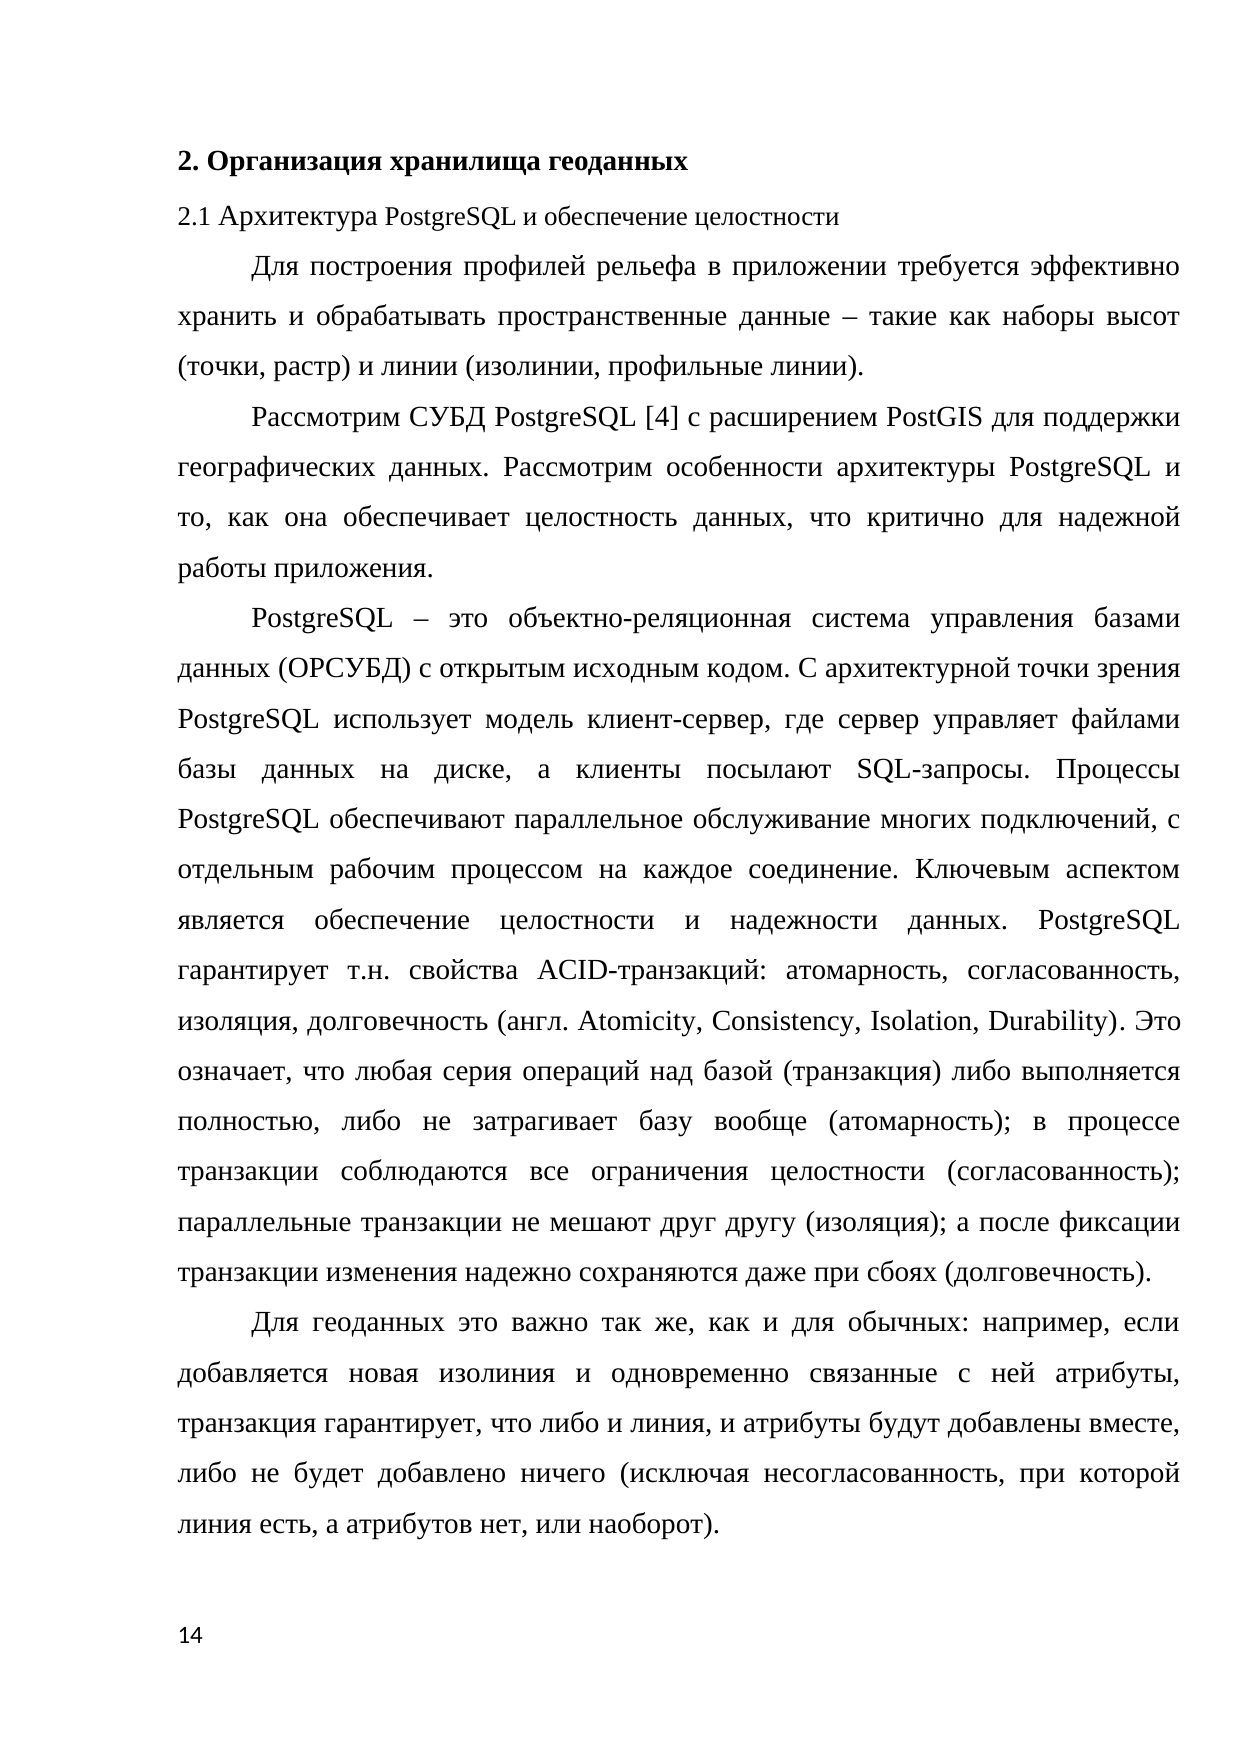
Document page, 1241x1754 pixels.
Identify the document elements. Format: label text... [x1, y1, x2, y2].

subtitle 2. Организация хранилища геоданных [177, 143, 1181, 177]
text Для построения профилей рельефа в приложении требуется эффективно хранить и обрабатывать пространственные данные – такие как наборы высот (точки, растр) и линии (изолинии, профильные линии). [177, 248, 1181, 382]
text PostgreSQL – это объектно-реляционная система управления базами данных (ОРСУБД) с открытым исходным кодом. С архитектурной точки зрения PostgreSQL использует модель клиент-сервер, где сервер управляет файлами базы данных на диске, а клиенты посылают SQL-запросы. Процессы PostgreSQL обеспечивают параллельное обслуживание многих подключений, с отдельным рабочим процессом на каждое соединение. Ключевым аспектом является обеспечение целостности и надежности данных. PostgreSQL гарантирует т.н. свойства ACID-транзакций: атомарность, согласованность, изоляция, долговечность (англ. Atomicity, Consistency, Isolation, Durability)​. Это означает, что любая серия операций над базой (транзакция) либо выполняется полностью, либо не затрагивает базу вообще (атомарность); в процессе транзакции соблюдаются все ограничения целостности (согласованность); параллельные транзакции не мешают друг другу (изоляция); а после фиксации транзакции изменения надежно сохраняются даже при сбоях (долговечность). [177, 600, 1181, 1288]
text Для геоданных это важно так же, как и для обычных: например, если добавляется новая изолиния и одновременно связанные с ней атрибуты, транзакция гарантирует, что либо и линия, и атрибуты будут добавлены вместе, либо не будет добавлено ничего (исключая несогласованность, при которой линия есть, а атрибутов нет, или наоборот). [177, 1304, 1181, 1539]
text Рассмотрим СУБД PostgreSQL [4] с расширением PostGIS для поддержки географических данных. Рассмотрим особенности архитектуры PostgreSQL и то, как она обеспечивает целостность данных, что критично для надежной работы приложения. [177, 399, 1181, 583]
subtitle 2.1 Архитектура PostgreSQL и обеспечение целостности [177, 198, 1181, 231]
